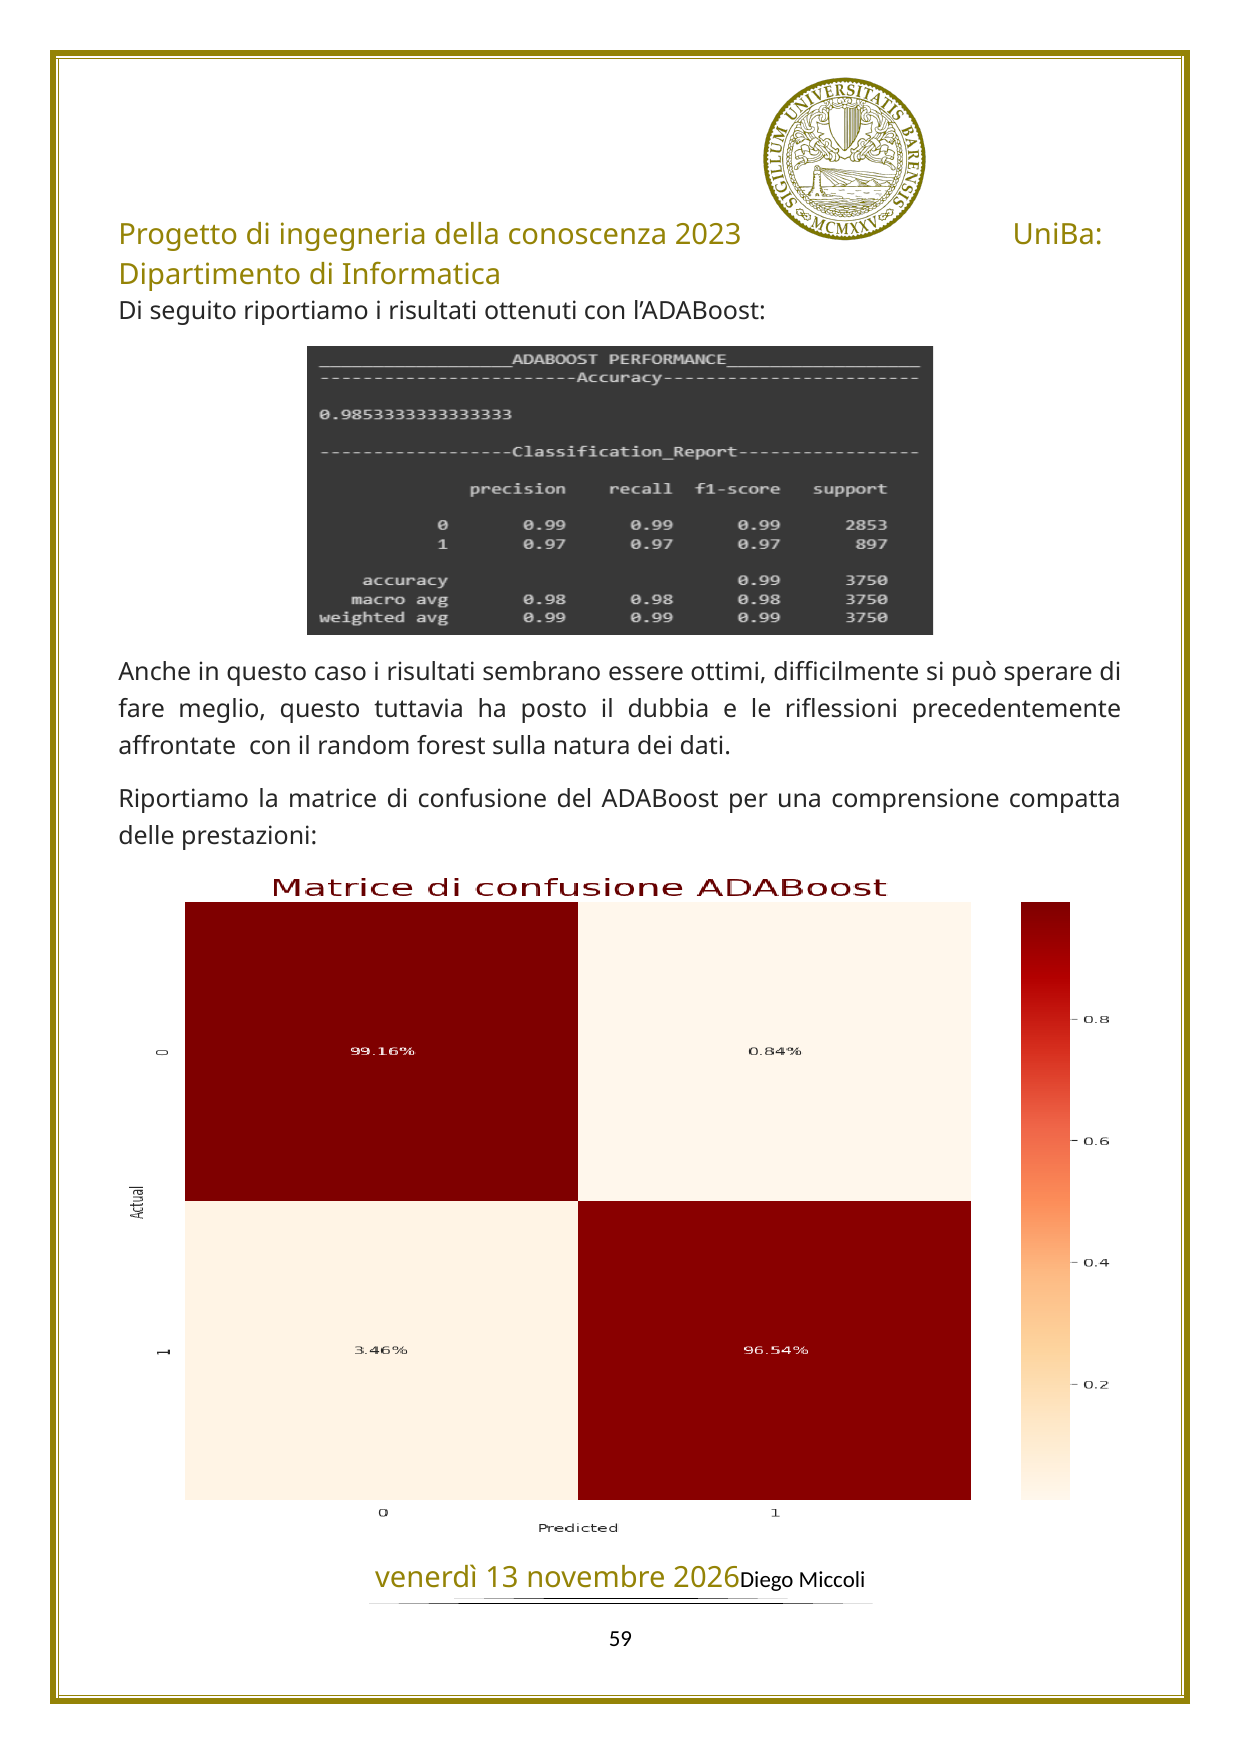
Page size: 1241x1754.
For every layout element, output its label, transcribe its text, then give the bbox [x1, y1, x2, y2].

picture [307, 346, 934, 635]
text Anche in questo caso i risultati sembrano essere ottimi, difficilmente si può sperare di fare meglio, questo tuttavia ha posto il dubbia e le riflessioni precedentemente affrontate con il random forest sulla natura dei dati. [118, 654, 1122, 761]
picture [118, 871, 1123, 1541]
text Di seguito riportiamo i risultati ottenuti con l’ADABoost: [118, 293, 1122, 327]
text Riportiamo la matrice di confusione del ADABoost per una comprensione compatta delle prestazioni: [118, 781, 1122, 852]
picture [757, 73, 930, 245]
